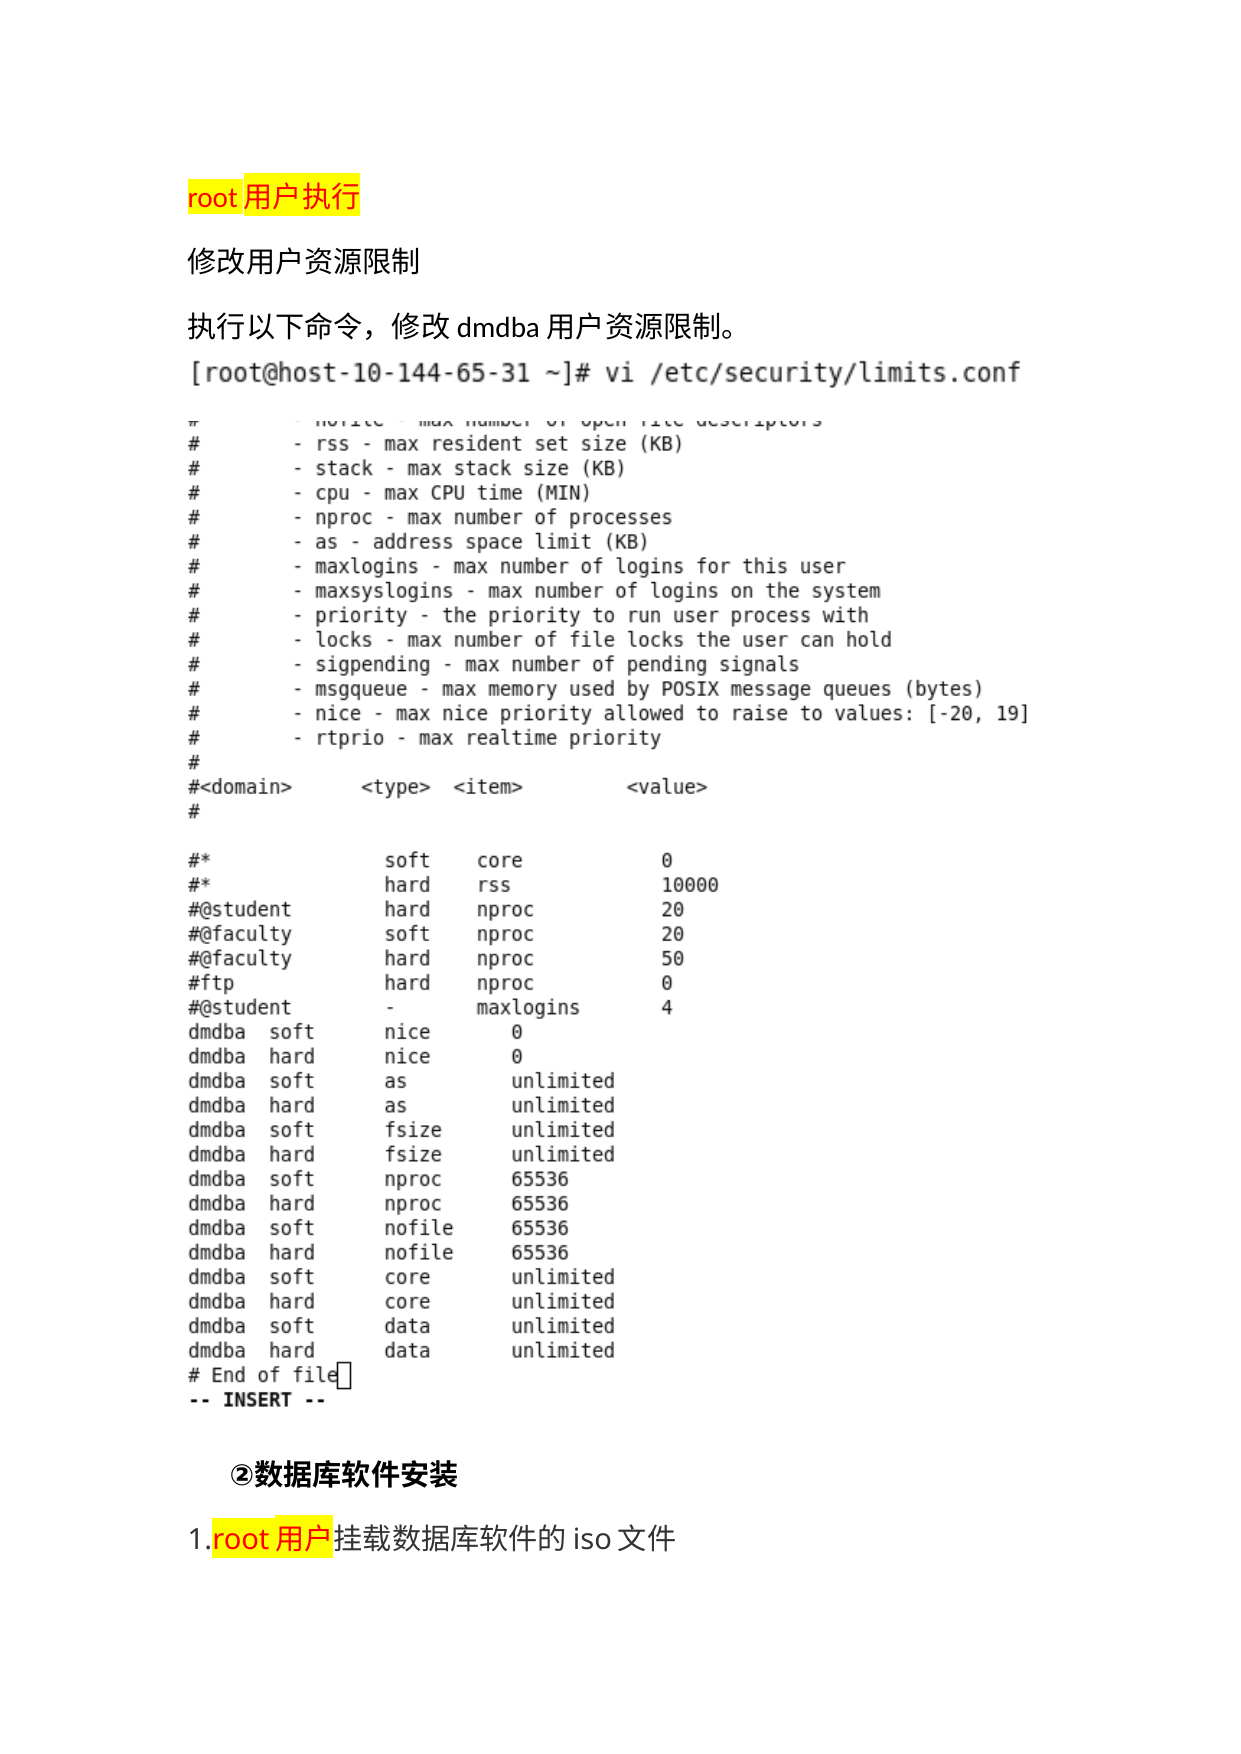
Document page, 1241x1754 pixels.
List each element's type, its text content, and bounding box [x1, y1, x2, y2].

subtitle 数据库软件安装 [187, 1440, 1053, 1505]
text root用户执行 [187, 162, 1053, 227]
text 1.root用户挂载数据库软件的iso文件 [333, 1515, 1053, 1558]
text 1.root用户挂载数据库软件的iso文件 [187, 1515, 275, 1558]
text 修改用户资源限制 [187, 227, 1053, 292]
text 执行以下命令，修改 dmdba 用户资源限制。 [187, 292, 1053, 357]
picture [187, 356, 1051, 390]
picture [187, 421, 1049, 1414]
